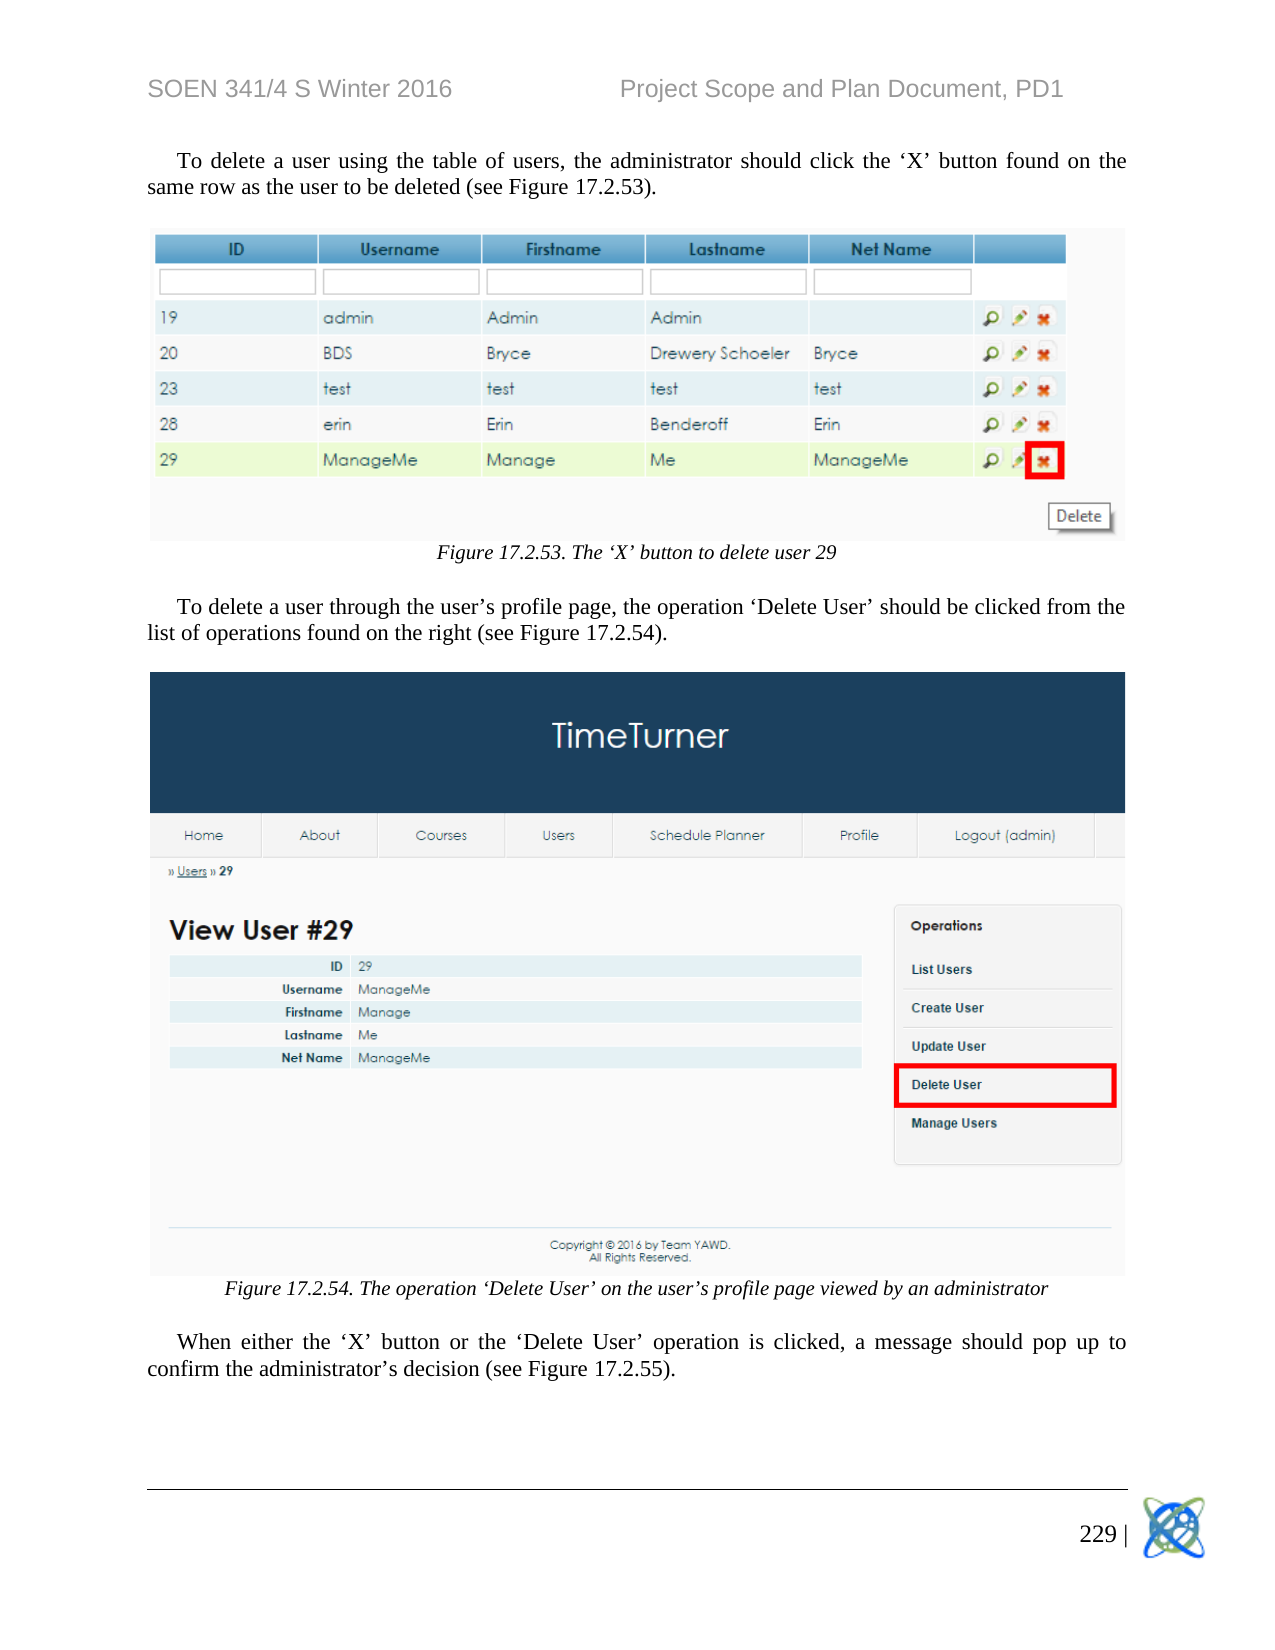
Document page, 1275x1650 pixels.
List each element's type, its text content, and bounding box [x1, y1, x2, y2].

text Figure 17.2.54. The operation ‘Delete User’ on the user’s profile page viewed by an administrator [147, 1276, 1128, 1299]
picture [1123, 1490, 1224, 1566]
picture [150, 672, 1125, 1276]
text To delete a user through the user’s profile page, the operation ‘Delete User’ should be clicked from the list of operations found on the right (see Figure 17.2.54). [147, 593, 1128, 646]
text Figure 17.2.53. The ‘X’ button to delete user 29 [147, 540, 1128, 564]
picture [150, 228, 1125, 541]
text When either the ‘X’ button or the ‘Delete User’ operation is clicked, a message should pop up to confirm the administrator’s decision (see Figure 17.2.55). [147, 1328, 1128, 1381]
text To delete a user using the table of users, the administrator should click the ‘X’ button found on the same row as the user to be deleted (see Figure 17.2.53). [147, 147, 1128, 200]
